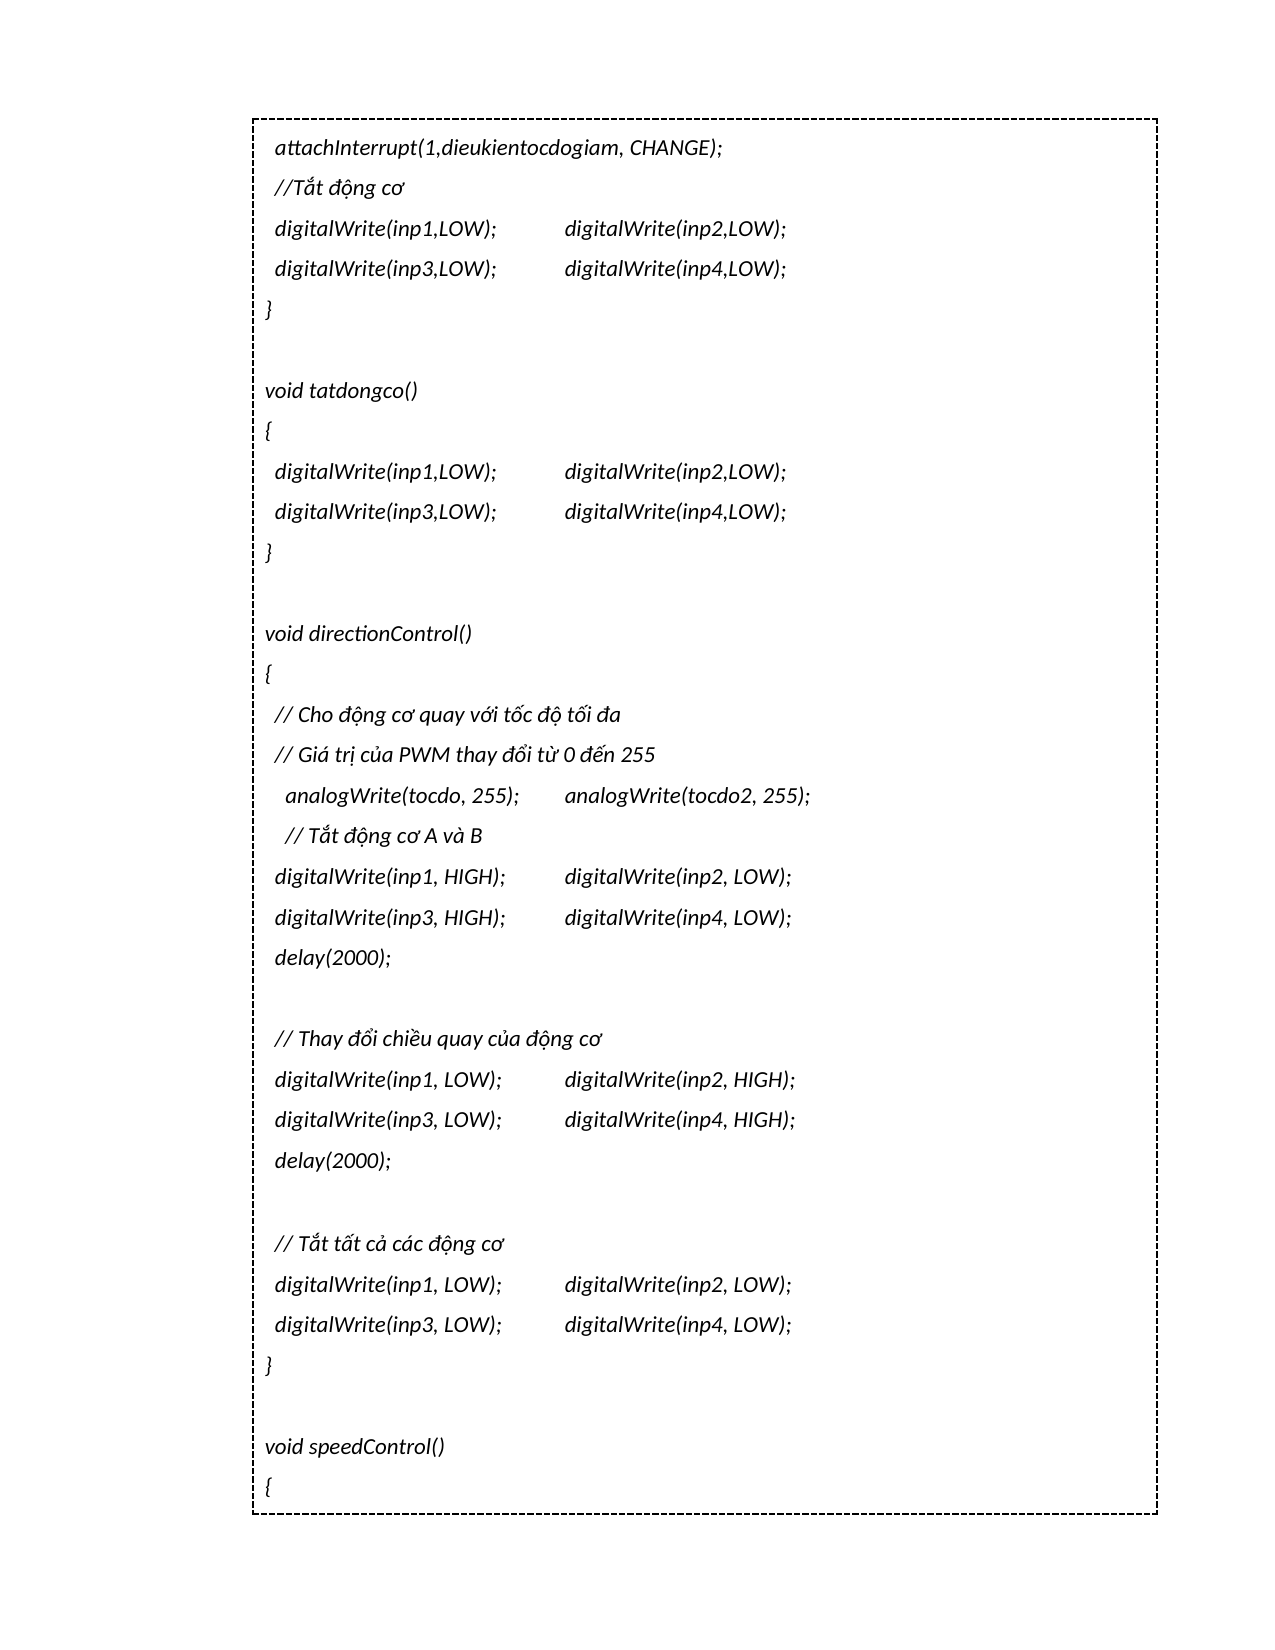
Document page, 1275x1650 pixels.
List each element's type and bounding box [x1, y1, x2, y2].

table_header [253, 118, 1157, 1513]
